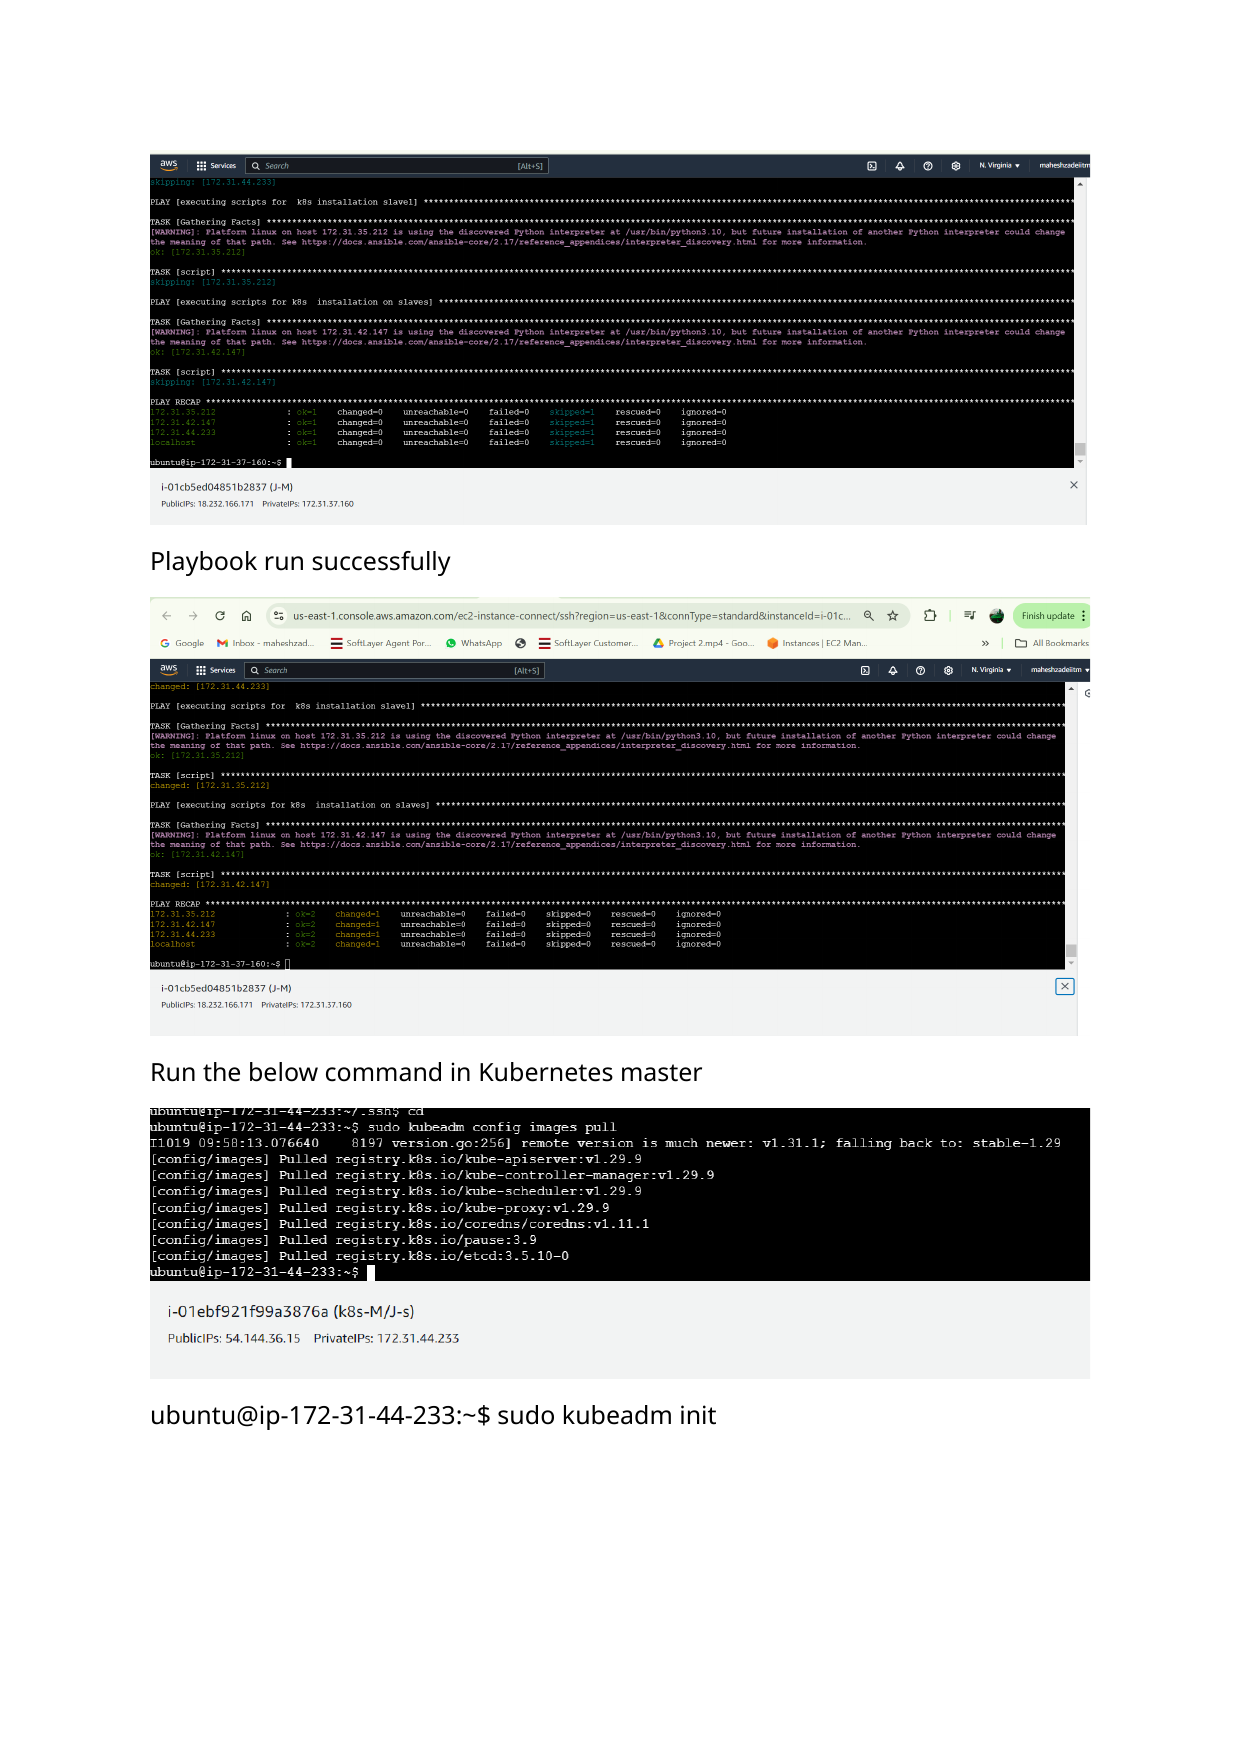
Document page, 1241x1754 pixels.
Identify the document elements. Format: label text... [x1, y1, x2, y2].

text Run the below command in Kubernetes master [150, 1054, 1090, 1089]
text Playbook run successfully [150, 544, 1090, 578]
picture [150, 150, 1091, 525]
picture [150, 1108, 1091, 1379]
text ubuntu@ip-172-31-44-233:~$ sudo kubeadm init [150, 1398, 1090, 1432]
picture [150, 597, 1091, 1036]
